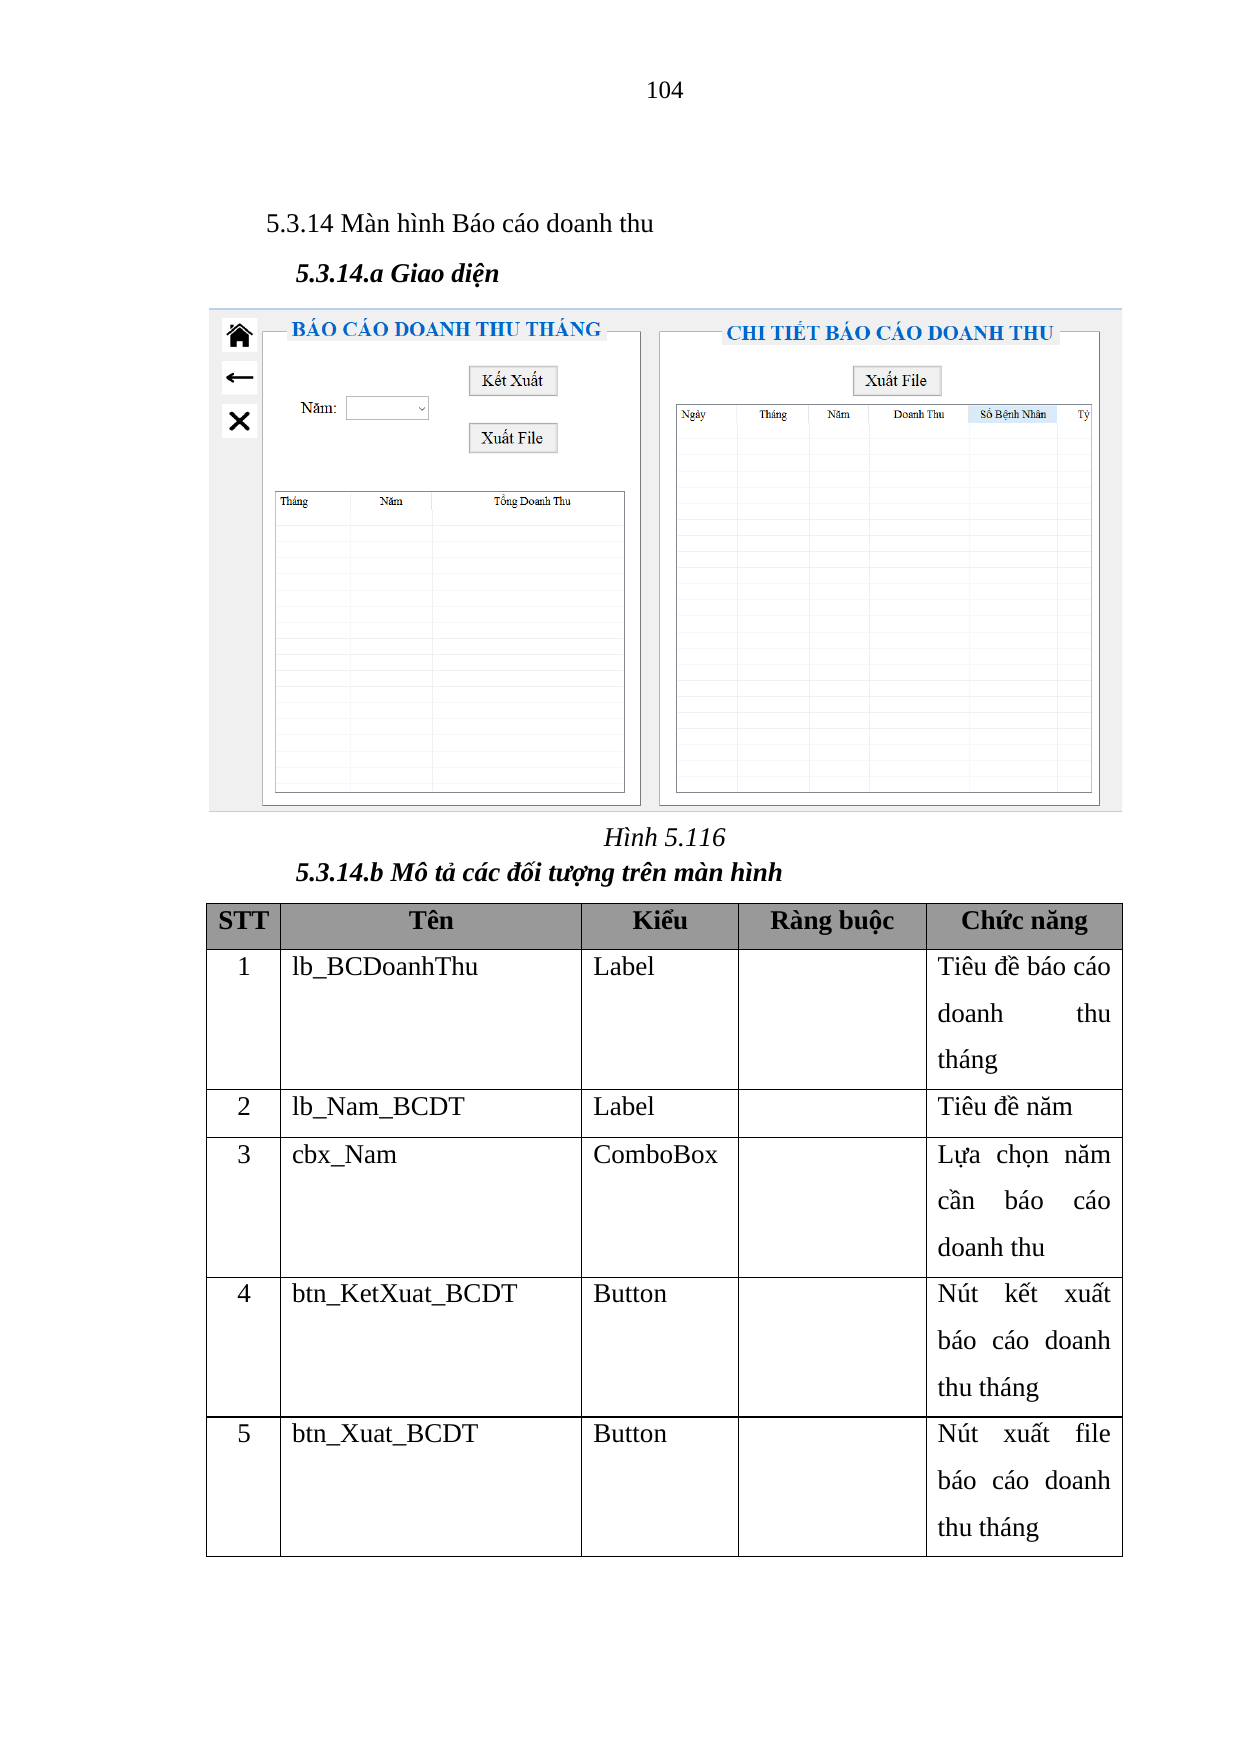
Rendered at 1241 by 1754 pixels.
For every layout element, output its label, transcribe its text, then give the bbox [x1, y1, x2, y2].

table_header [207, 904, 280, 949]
picture [209, 308, 1123, 812]
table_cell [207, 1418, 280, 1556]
subtitle Giao diện [296, 258, 1122, 289]
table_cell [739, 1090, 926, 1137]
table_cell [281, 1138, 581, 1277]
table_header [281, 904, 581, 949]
subtitle Mô tả các đối tượng trên màn hình [296, 852, 1122, 887]
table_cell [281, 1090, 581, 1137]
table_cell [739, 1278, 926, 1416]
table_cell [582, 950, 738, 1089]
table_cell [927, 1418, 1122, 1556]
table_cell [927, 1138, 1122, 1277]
subtitle Màn hình Báo cáo doanh thu [266, 207, 1122, 238]
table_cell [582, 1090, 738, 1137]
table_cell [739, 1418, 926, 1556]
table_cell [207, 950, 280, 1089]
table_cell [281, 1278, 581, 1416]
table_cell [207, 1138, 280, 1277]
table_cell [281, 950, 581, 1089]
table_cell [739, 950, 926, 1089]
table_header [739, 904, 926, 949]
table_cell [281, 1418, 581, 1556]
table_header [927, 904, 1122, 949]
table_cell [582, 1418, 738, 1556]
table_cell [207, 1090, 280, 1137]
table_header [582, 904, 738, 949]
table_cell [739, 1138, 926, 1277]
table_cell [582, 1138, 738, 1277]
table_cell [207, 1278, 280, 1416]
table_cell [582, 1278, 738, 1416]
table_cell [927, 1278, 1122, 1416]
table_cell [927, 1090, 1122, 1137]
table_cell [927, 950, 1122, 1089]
